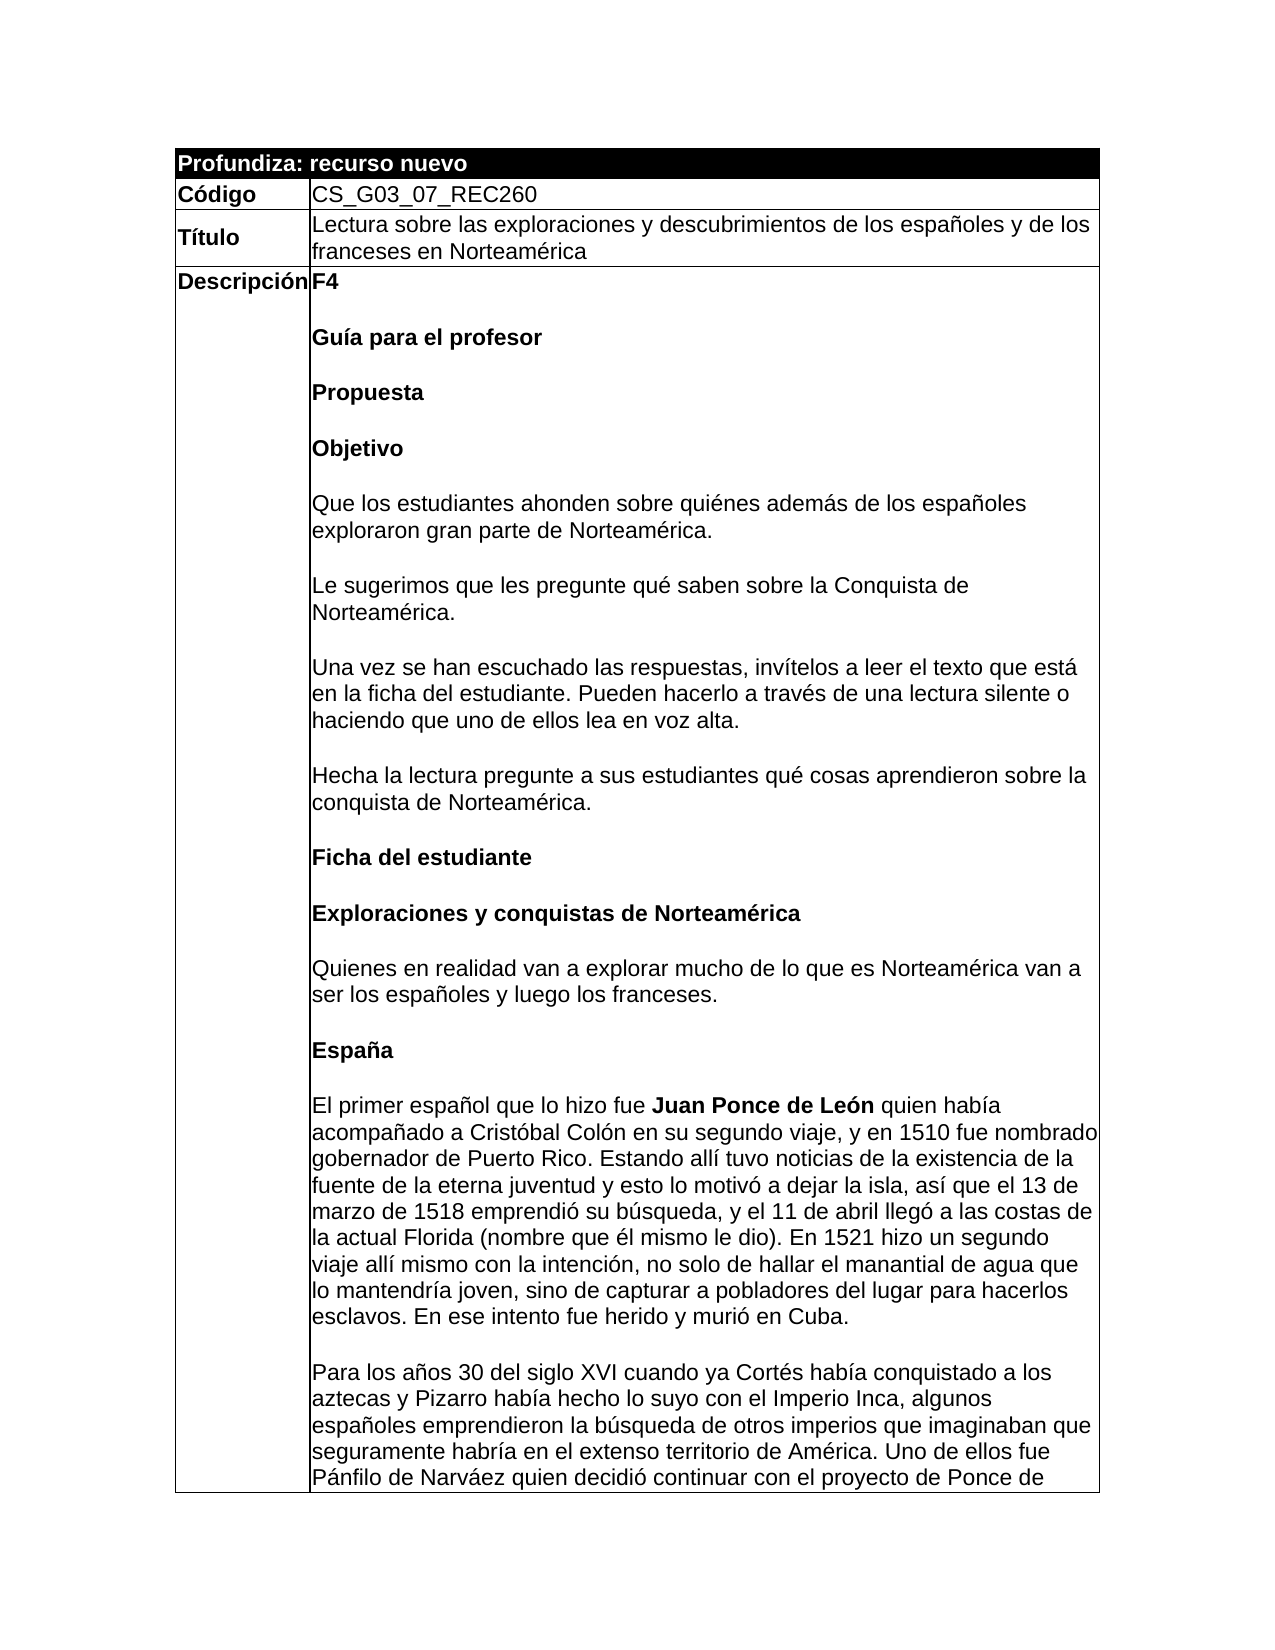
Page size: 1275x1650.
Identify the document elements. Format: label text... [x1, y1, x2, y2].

table_cell CS_G03_07_REC260 [311, 179, 1099, 209]
table_cell Código [176, 179, 309, 209]
table_header Profundiza: recurso nuevo [176, 149, 1099, 178]
table_cell Título [176, 210, 309, 266]
table_cell Descripción [176, 267, 309, 1492]
table_cell Lectura sobre las exploraciones y descubrimientos de los españoles y de los franceses en Norteamérica [311, 210, 1099, 266]
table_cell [311, 267, 1099, 1492]
